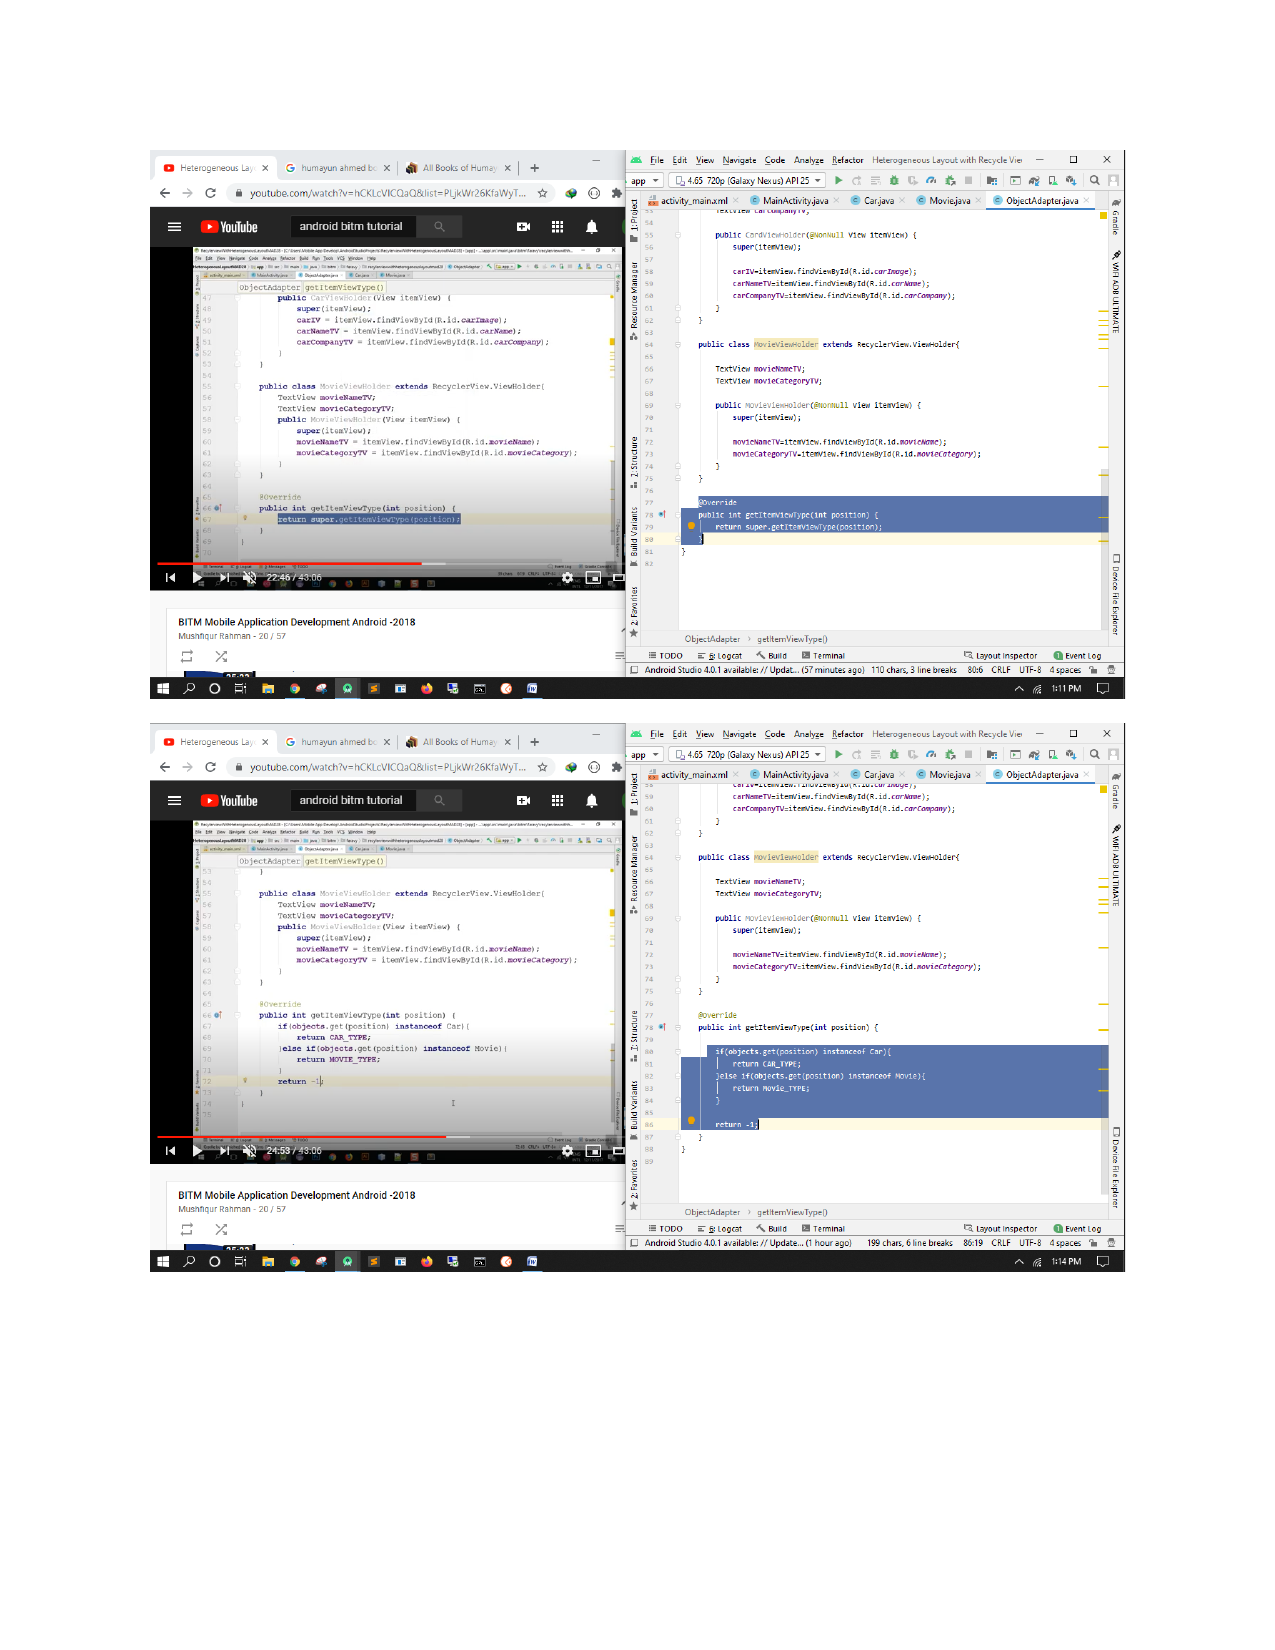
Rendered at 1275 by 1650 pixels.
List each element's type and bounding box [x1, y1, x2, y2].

picture [150, 723, 1125, 1272]
picture [150, 150, 1125, 699]
